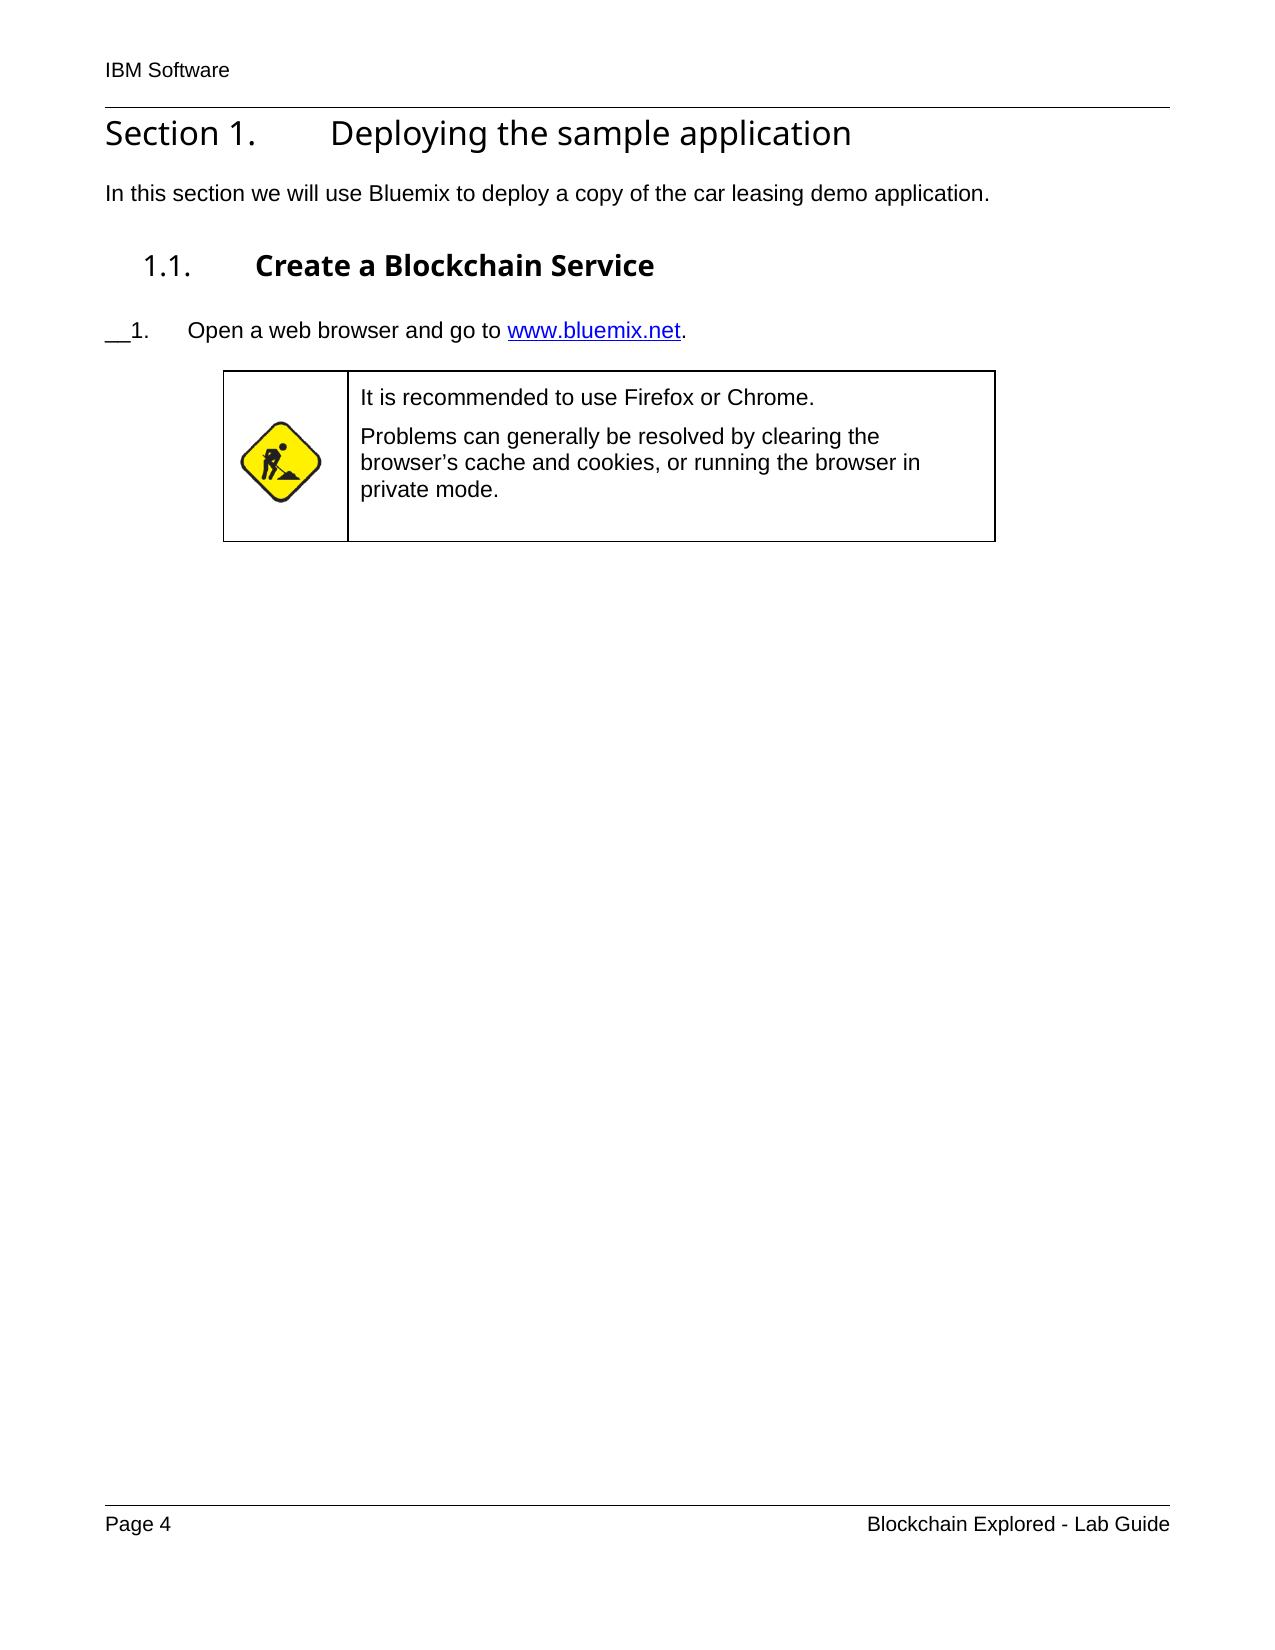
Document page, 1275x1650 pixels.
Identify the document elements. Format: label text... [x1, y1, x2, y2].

picture [235, 417, 326, 508]
table_header It is recommended to use Firefox or Chrome. Problems can generally be resolved by clearing the browser’s cache and cookies, or running the browser in private mode. [349, 372, 994, 541]
text In this section we will use Bluemix to deploy a copy of the car leasing demo application. [105, 180, 1170, 206]
subtitle Create a Blockchain Service [142, 245, 1170, 285]
subtitle Deploying the sample application [105, 108, 1170, 155]
table_header [224, 372, 347, 541]
list Open a web browser and go to www.bluemix.net. [105, 317, 1170, 344]
